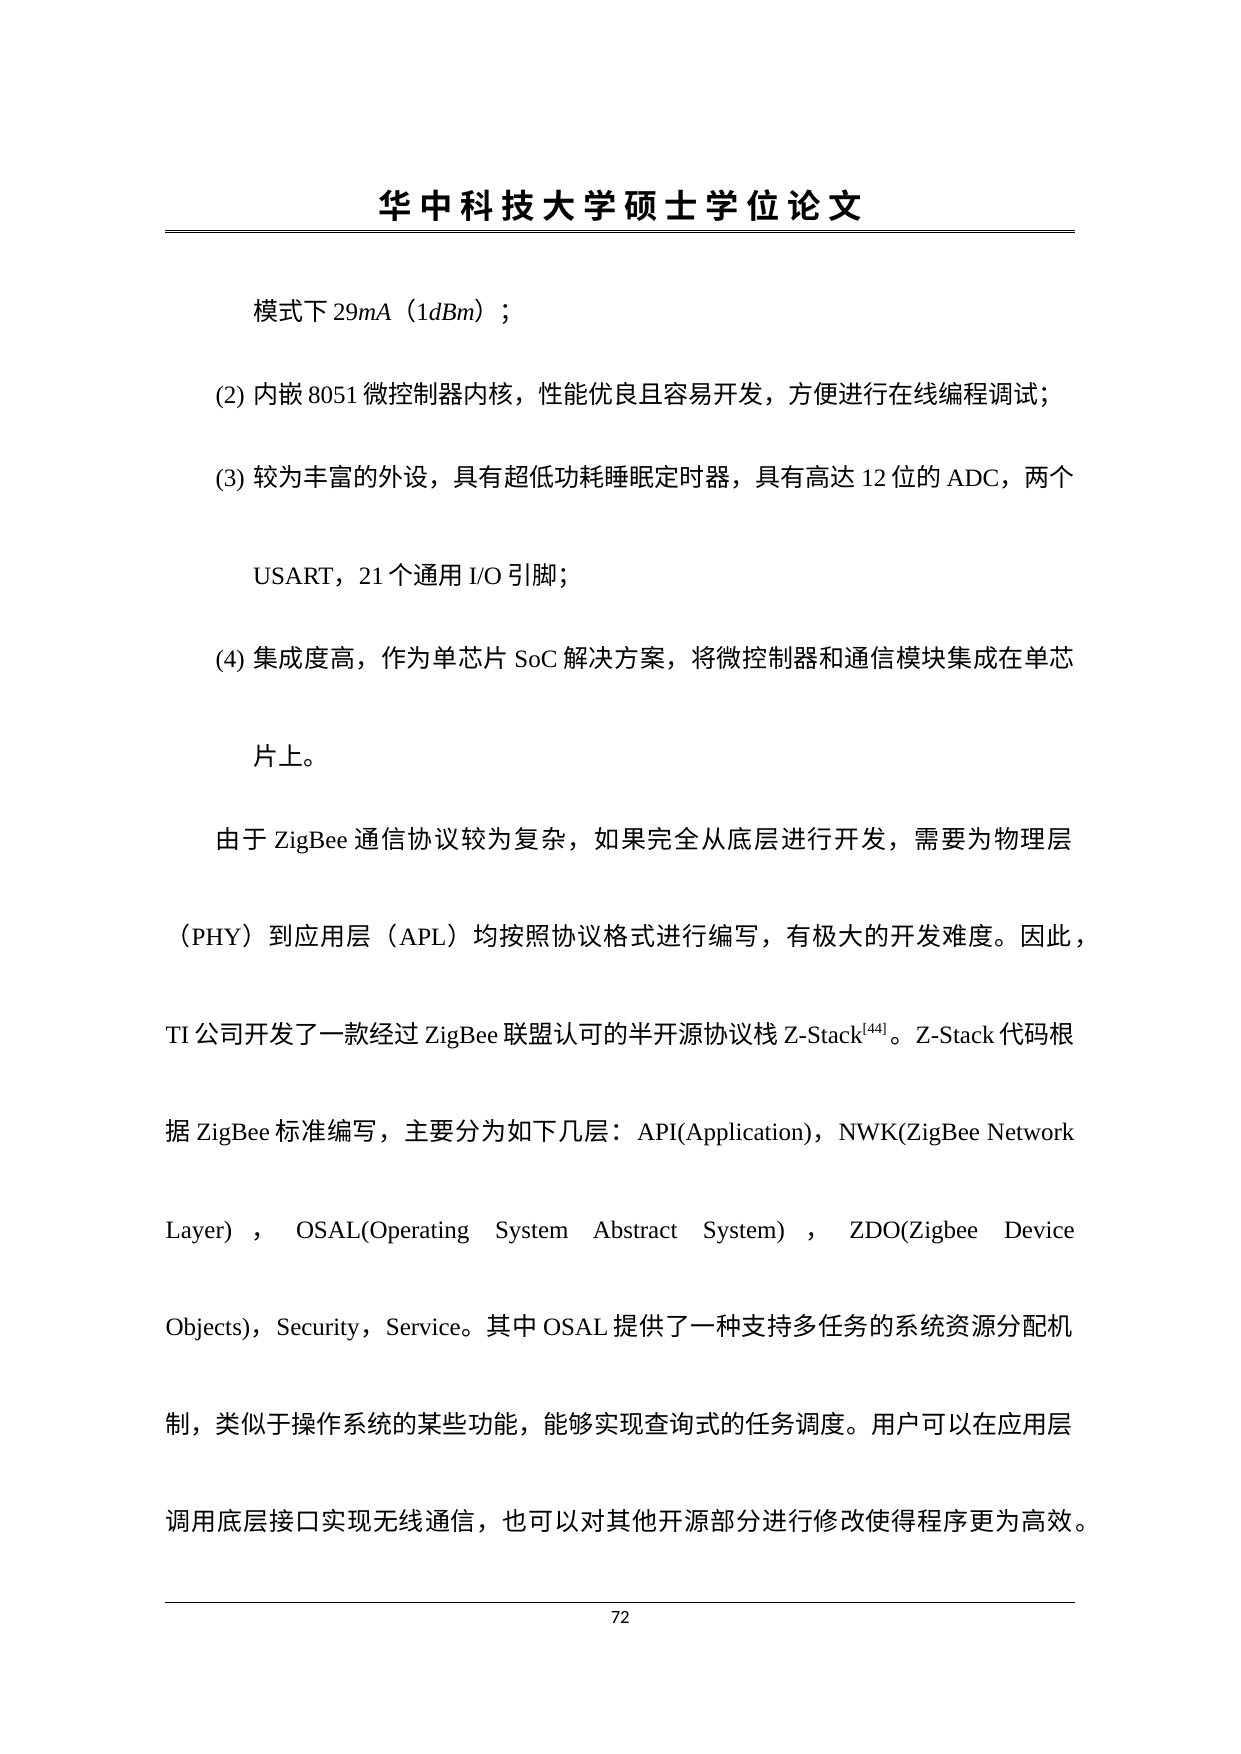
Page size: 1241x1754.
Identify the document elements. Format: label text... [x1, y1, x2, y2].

list 集成度高，作为单芯片SoC解决方案，将微控制器和通信模块集成在单芯片上。 [215, 624, 1075, 787]
list 内嵌8051微控制器内核，性能优良且容易开发，方便进行在线编程调试； [215, 360, 1075, 425]
list 较为丰富的外设，具有超低功耗睡眠定时器，具有高达12位的ADC，两个USART，21个通用I/O引脚； [215, 443, 1075, 606]
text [165, 805, 1075, 1552]
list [215, 277, 1075, 342]
